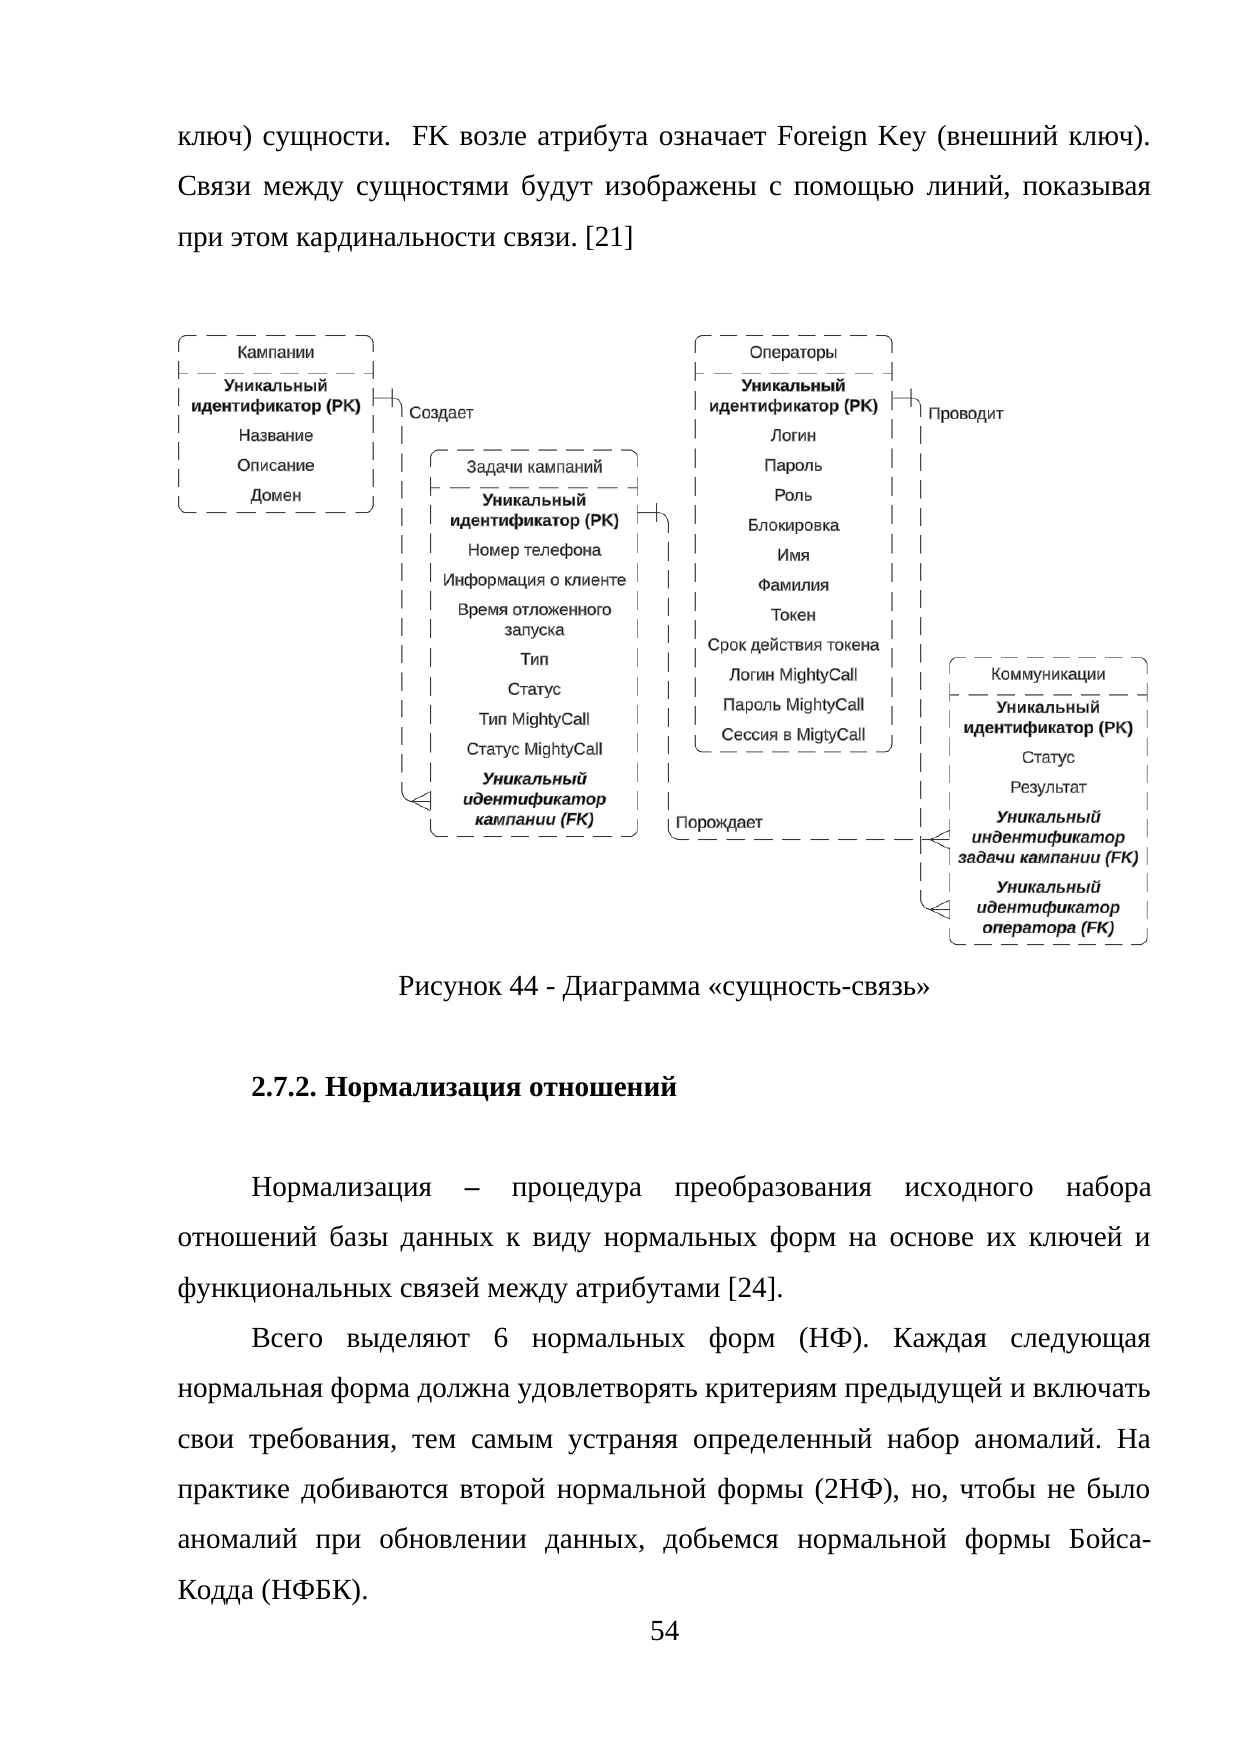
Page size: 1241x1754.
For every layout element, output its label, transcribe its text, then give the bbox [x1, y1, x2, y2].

text Рисунок 44 - Диаграмма «сущность-связь» [177, 968, 1152, 1002]
subtitle Нормализация отношений [177, 1069, 1152, 1102]
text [177, 118, 1152, 252]
text Нормализация – процедура преобразования исходного набора отношений базы данных к виду нормальных форм на основе их ключей и функциональных связей между атрибутами [24]. [177, 1169, 1152, 1303]
text Всего выделяют 6 нормальных форм (НФ). Каждая следующая нормальная форма должна удовлетворять критериям предыдущей и включать свои требования, тем самым устраняя определенный набор аномалий. На практике добиваются второй нормальной формы (2НФ), но, чтобы не было аномалий при обновлении данных, добьемся нормальной формы Бойса-Кодда (НФБК). [177, 1320, 1152, 1605]
picture [177, 319, 1152, 952]
